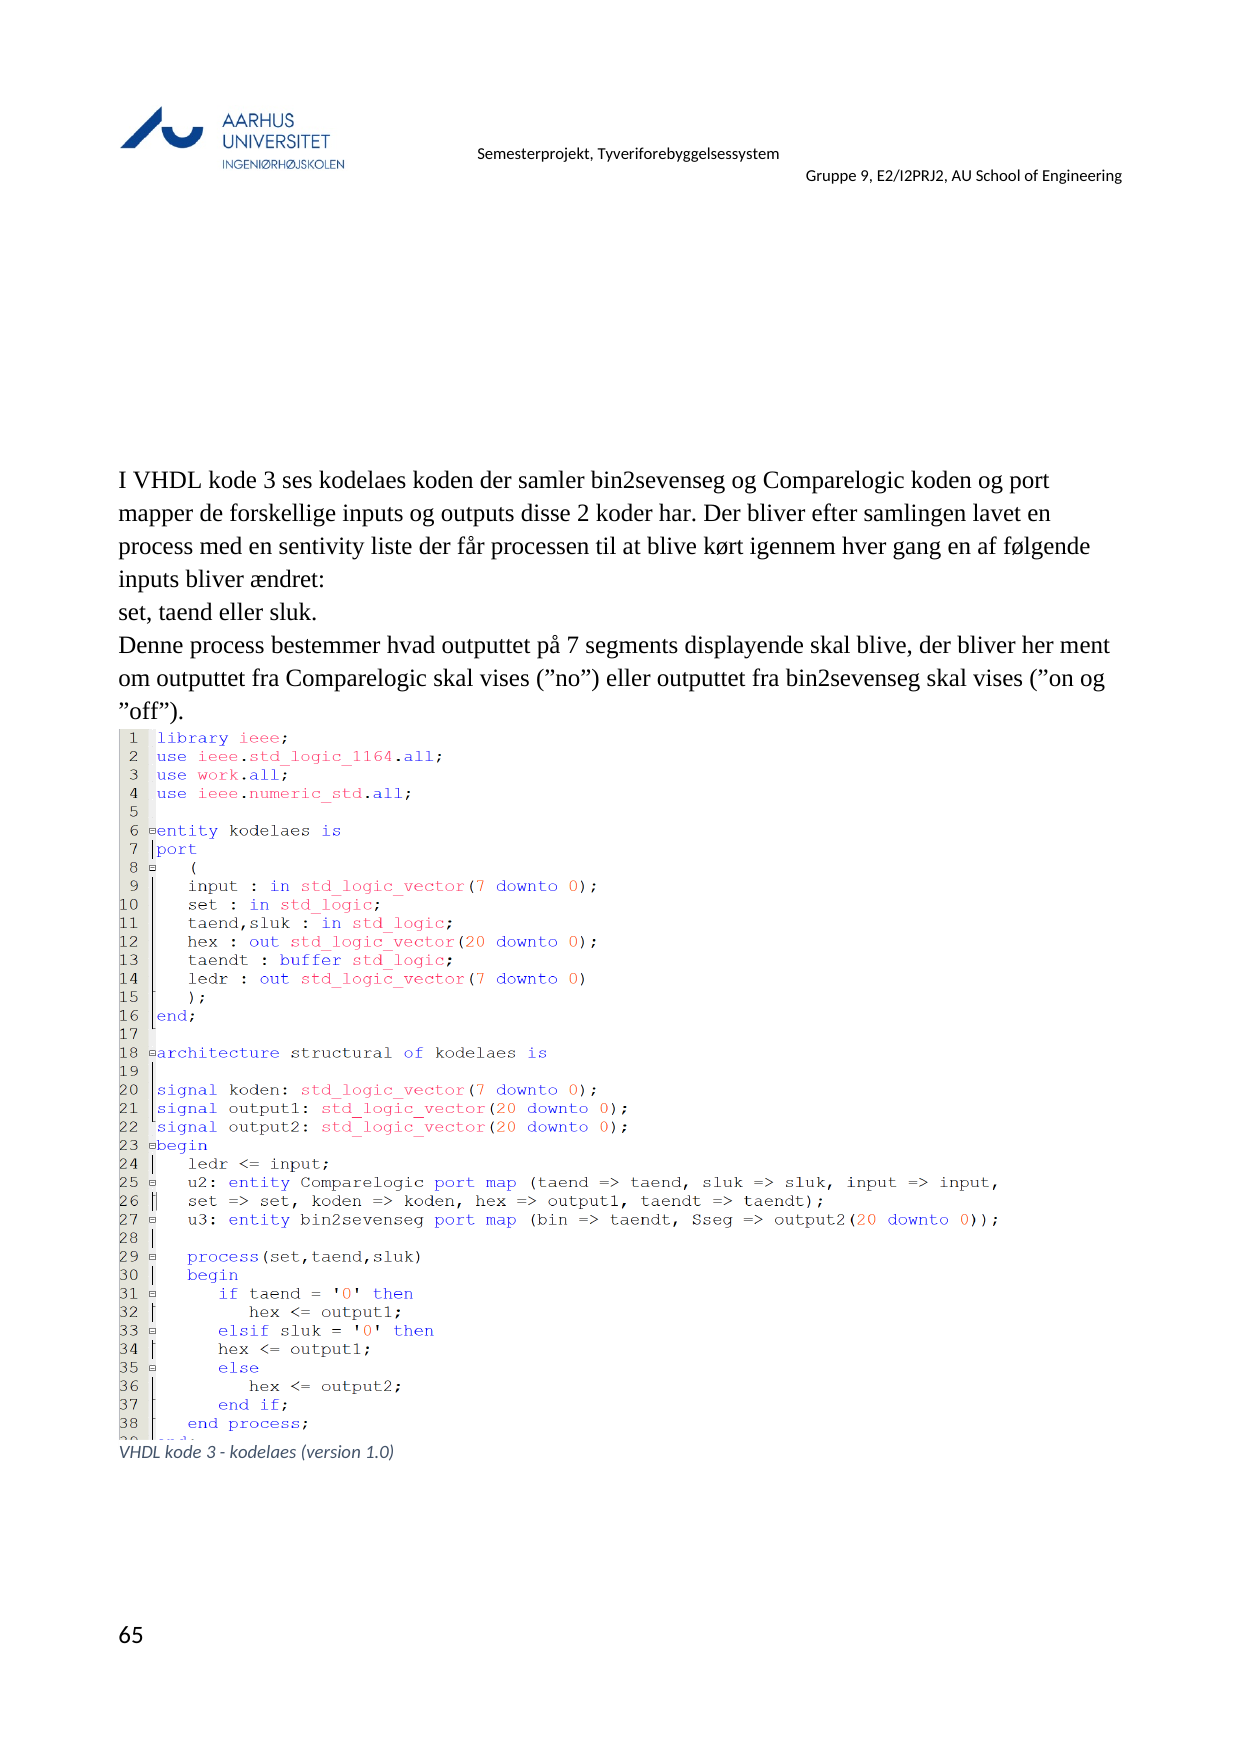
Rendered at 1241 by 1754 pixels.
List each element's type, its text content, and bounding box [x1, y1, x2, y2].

picture [118, 105, 478, 171]
text Denne process bestemmer hvad outputtet på 7 segments displayende skal blive, der bliver her ment om outputtet fra Comparelogic skal vises (”no”) eller outputtet fra bin2sevenseg skal vises (”on og ”off”). [118, 630, 1122, 724]
picture [118, 729, 1006, 1439]
text I VHDL kode 3 ses kodelaes koden der samler bin2sevenseg og Comparelogic koden og port mapper de forskellige inputs og outputs disse 2 koder har. Der bliver efter samlingen lavet en process med en sentivity liste der får processen til at blive kørt igennem hver gang en af følgende inputs bliver ændret: set, taend eller sluk. [118, 465, 1122, 626]
